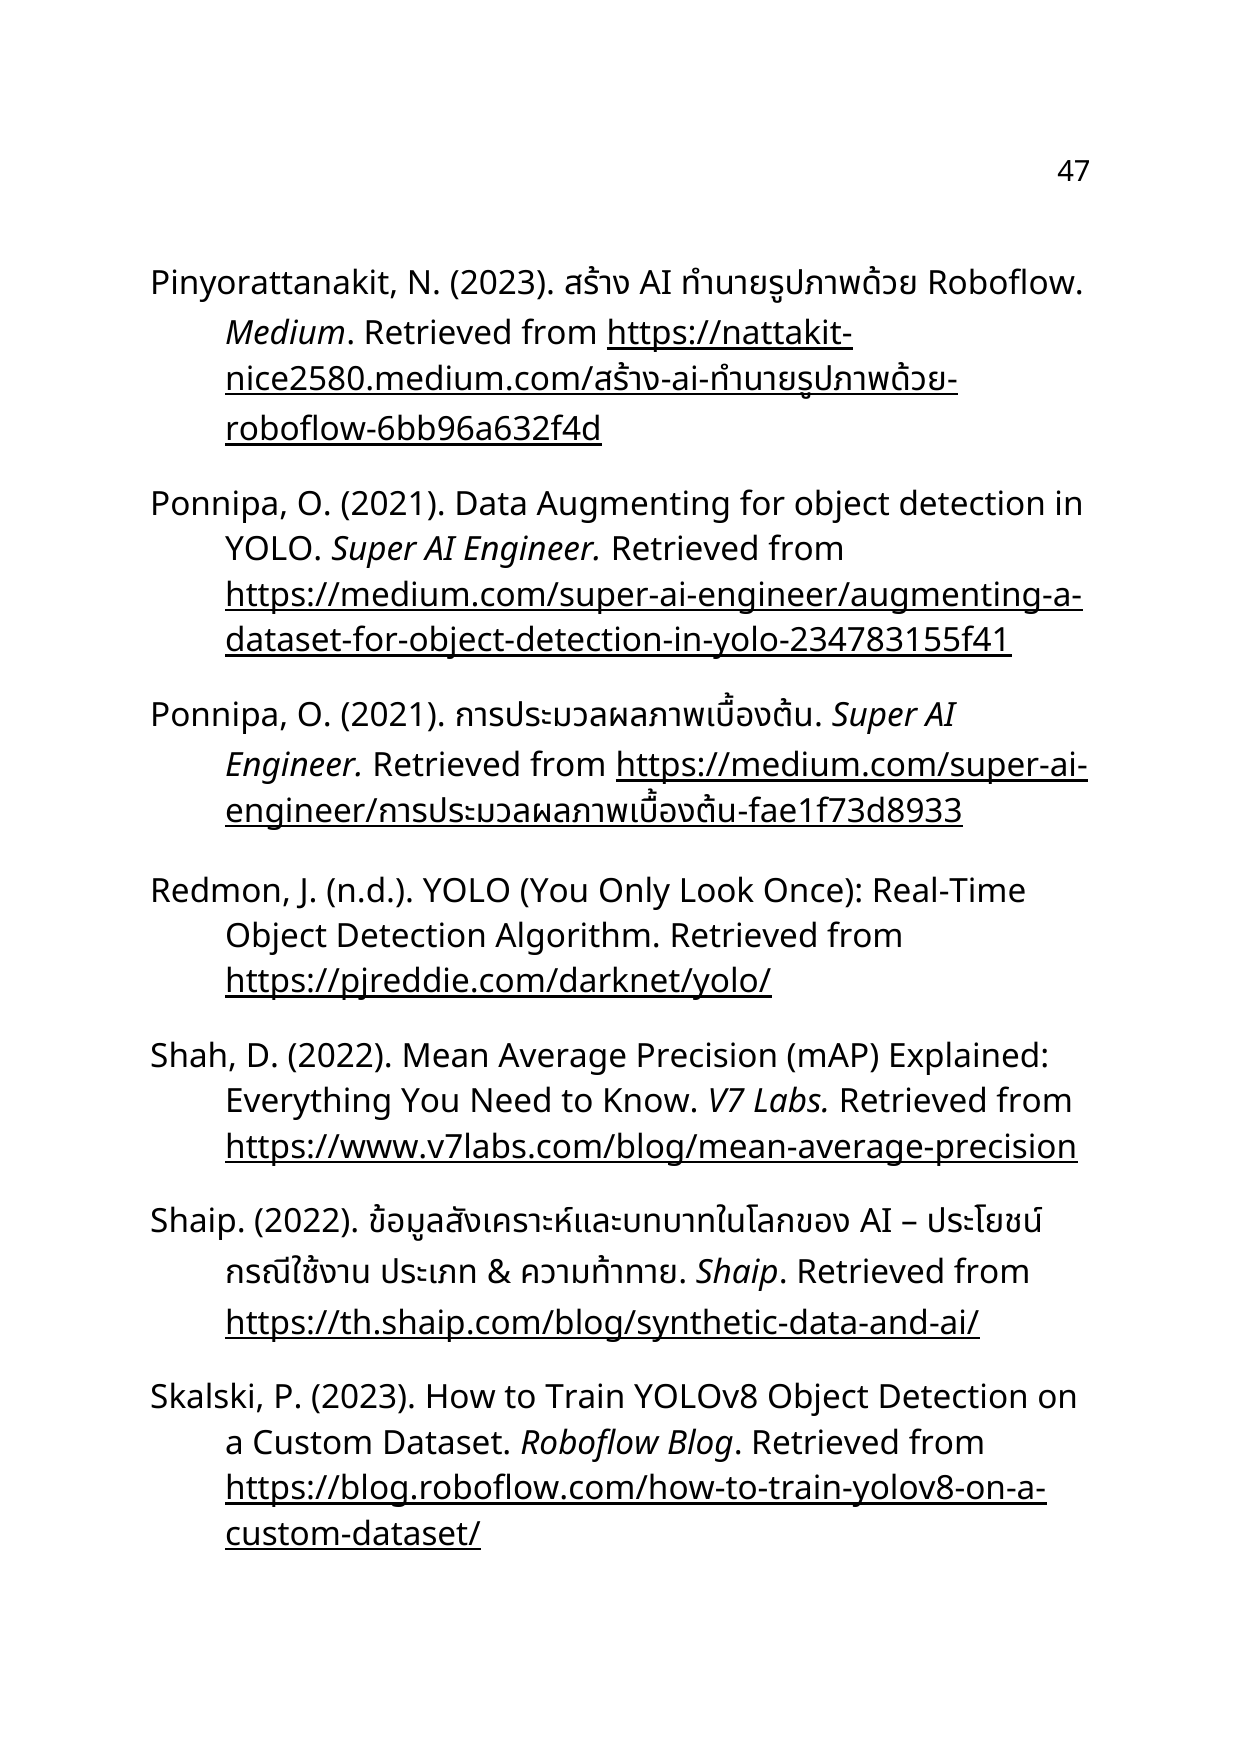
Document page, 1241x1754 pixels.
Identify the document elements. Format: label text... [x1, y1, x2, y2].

text Redmon, J. (n.d.). YOLO (You Only Look Once): Real-Time Object Detection Algorithm. Retrieved from https://pjreddie.com/darknet/yolo/ [150, 866, 1090, 1003]
text Shaip. (2022). ข้อมูลสังเคราะห์และบทบาทในโลกของ AI – ประโยชน์ กรณีใช้งาน ประเภท & ความท้าทาย. Shaip. Retrieved from https://th.shaip.com/blog/synthetic-data-and-ai/ [150, 1197, 1090, 1344]
text Skalski, P. (2023). How to Train YOLOv8 Object Detection on a Custom Dataset. Roboflow Blog. Retrieved from https://blog.roboflow.com/how-to-train-yolov8-on-a-custom-dataset/ [150, 1373, 1090, 1555]
text Shah, D. (2022). Mean Average Precision (mAP) Explained: Everything You Need to Know. V7 Labs. Retrieved from https://www.v7labs.com/blog/mean-average-precision [150, 1032, 1090, 1168]
text Ponnipa, O. (2021). Data Augmenting for object detection in YOLO. Super AI Engineer. Retrieved from https://medium.com/super-ai-engineer/augmenting-a-dataset-for-object-detection-in-yolo-234783155f41 [150, 480, 1090, 661]
text Ponnipa, O. (2021). การประมวลผลภาพเบื้องต้น. Super AI Engineer. Retrieved from https://medium.com/super-ai-engineer/การประมวลผลภาพเบื้องต้น-fae1f73d8933 [150, 691, 1090, 837]
text Pinyorattanakit, N. (2023). สร้าง AI ทำนายรูปภาพด้วย Roboflow. Medium. Retrieved from https://nattakit-nice2580.medium.com/สร้าง-ai-ทำนายรูปภาพด้วย-roboflow-6bb96a632f4d [150, 258, 1090, 451]
